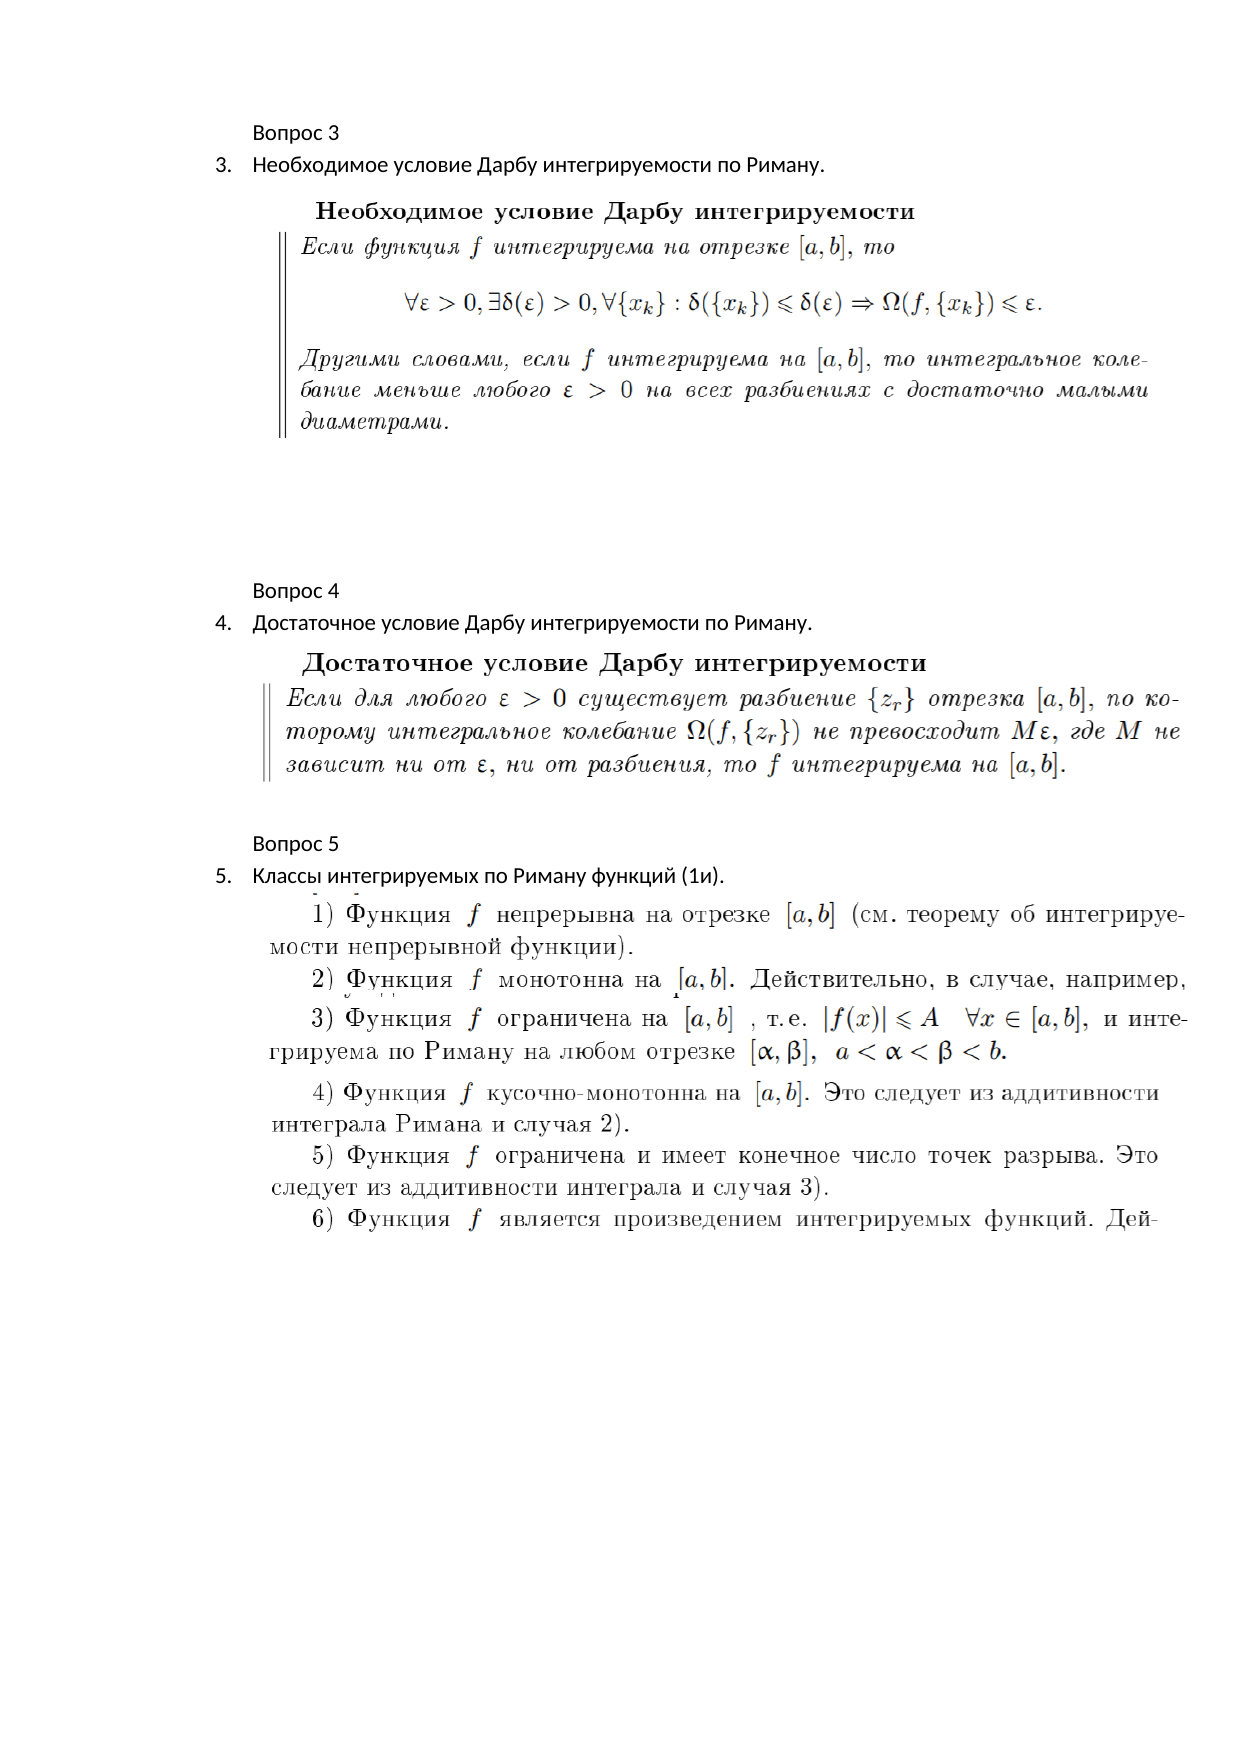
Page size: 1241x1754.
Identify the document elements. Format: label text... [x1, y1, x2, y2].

list Классы интегрируемых по Риману функций (1и). [215, 862, 1152, 889]
picture [252, 182, 1227, 444]
list Вопрос 4 [252, 576, 1152, 604]
picture [252, 893, 1227, 990]
list Вопрос 3 [252, 118, 1152, 146]
picture [252, 993, 1227, 1067]
picture [252, 640, 1227, 793]
picture [252, 1071, 1227, 1244]
list Вопрос 5 [252, 829, 1152, 857]
list Достаточное условие Дарбу интегрируемости по Риману. [215, 608, 1152, 636]
list Необходимое условие Дарбу интегрируемости по Риману. [215, 150, 1152, 178]
